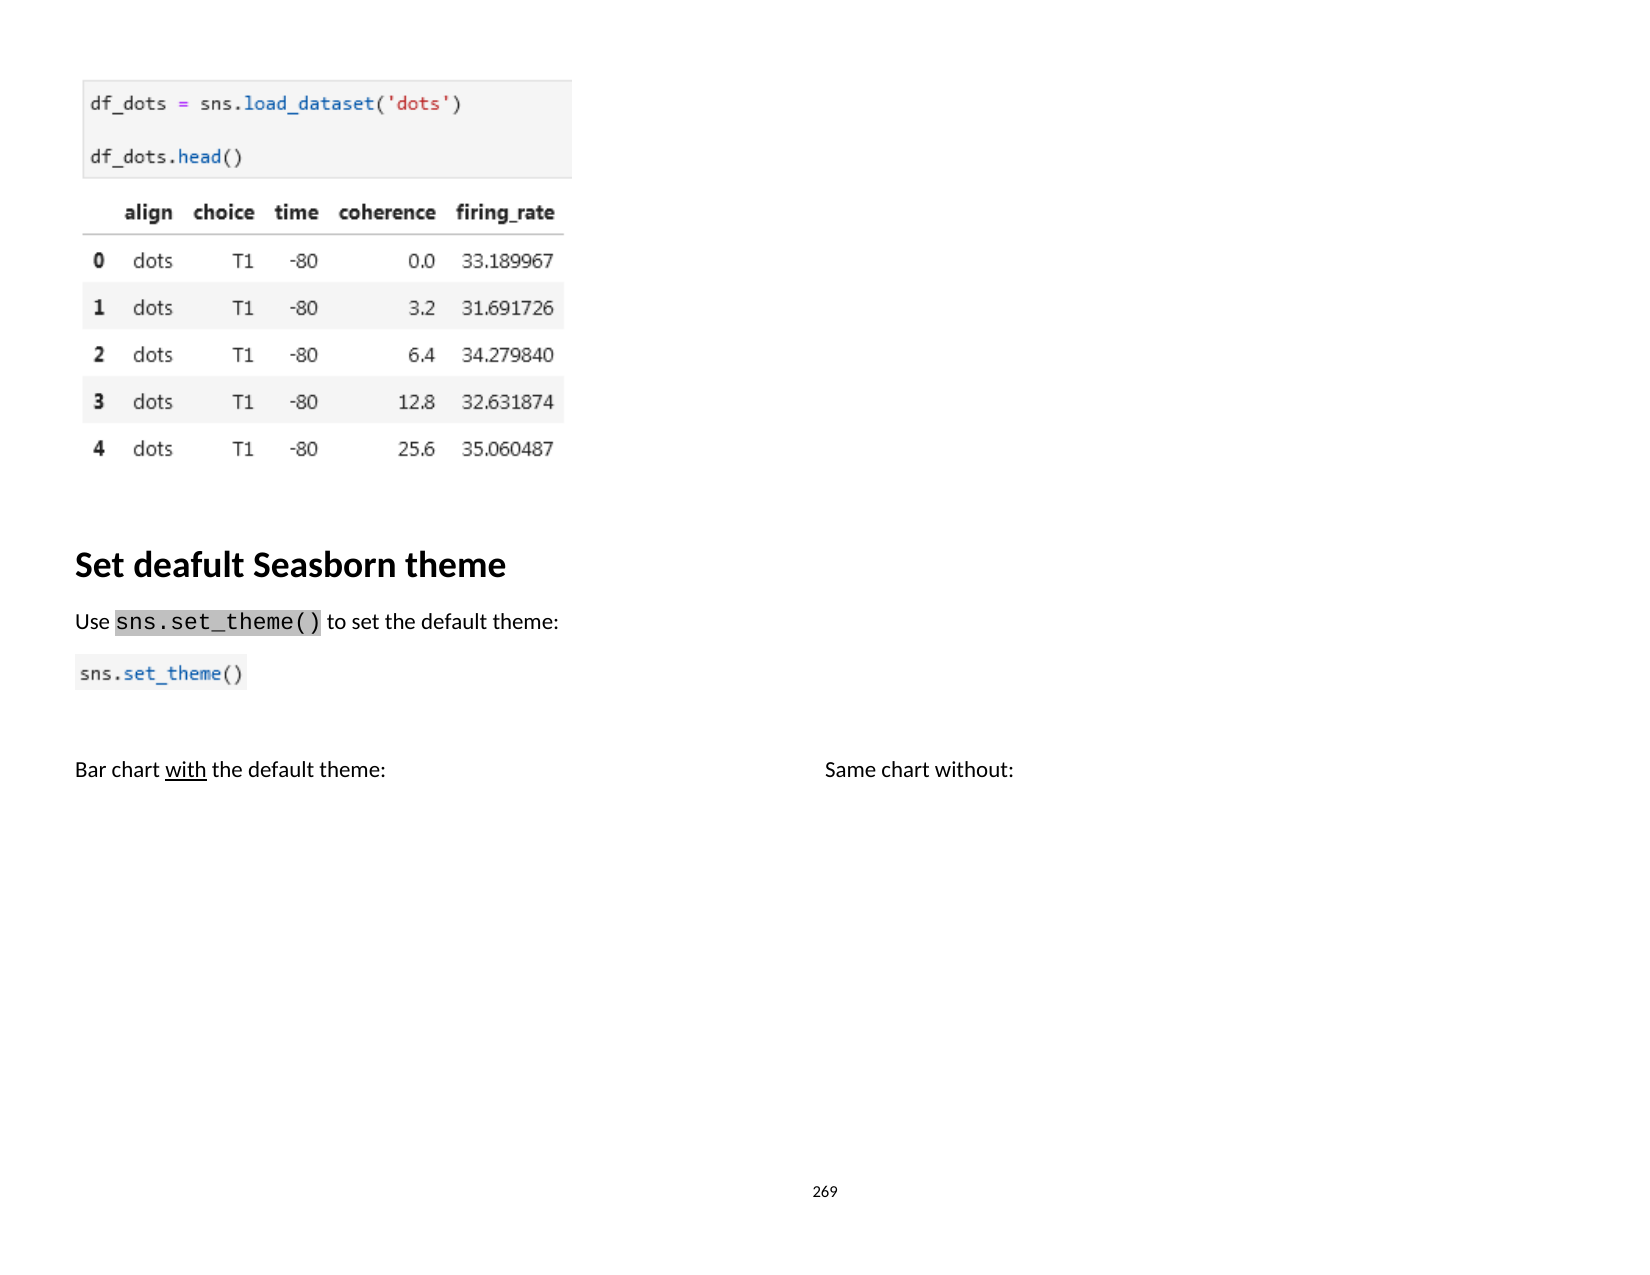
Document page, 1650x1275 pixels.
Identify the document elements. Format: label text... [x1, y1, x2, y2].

picture [75, 654, 247, 690]
text Bar chart with the default theme: Same chart without: [75, 755, 1575, 783]
text Set deafult Seasborn theme [75, 541, 1575, 587]
text Use sns.set_theme() to set the default theme: [75, 607, 1575, 636]
picture [75, 75, 572, 475]
